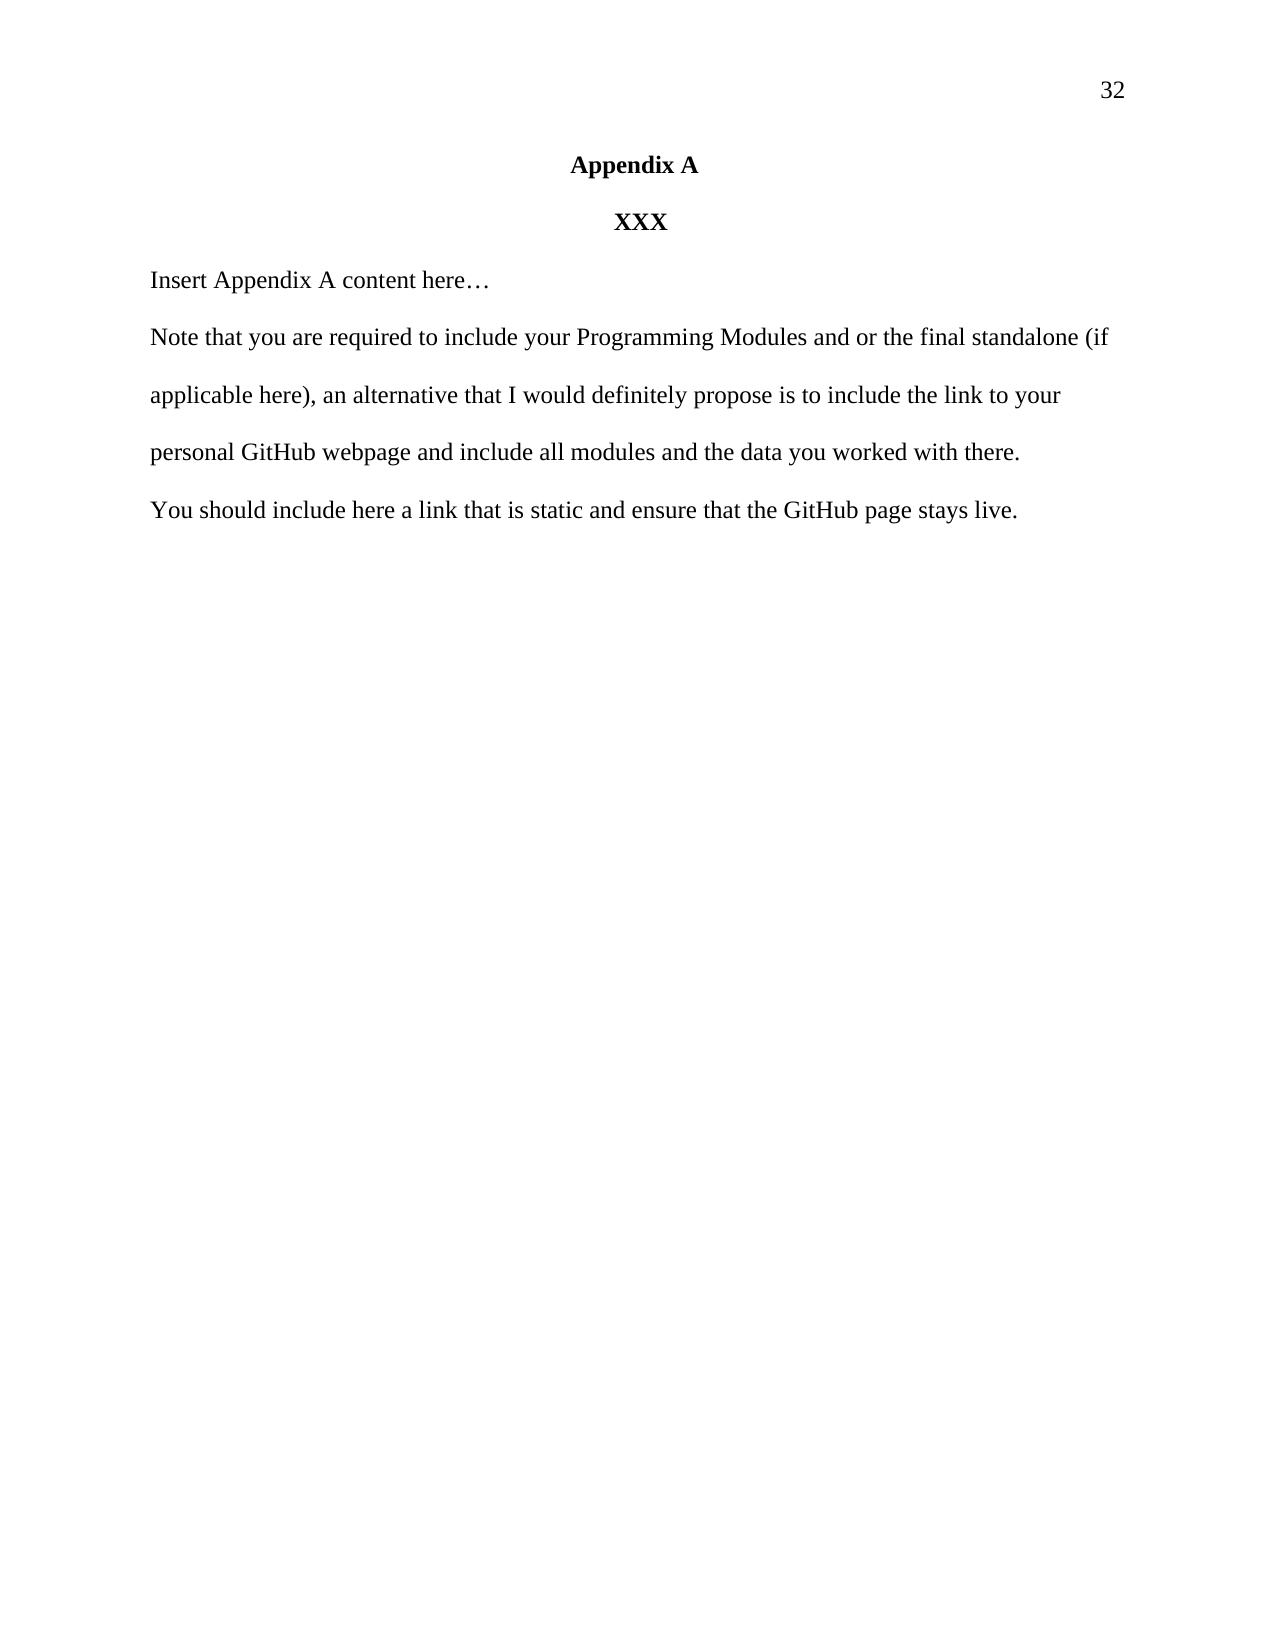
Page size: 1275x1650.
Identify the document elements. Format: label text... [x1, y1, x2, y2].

text You should include here a link that is static and ensure that the GitHub page stays live. [150, 495, 1125, 524]
text Note that you are required to include your Programming Modules and or the final standalone (if applicable here), an alternative that I would definitely propose is to include the link to your personal GitHub webpage and include all modules and the data you worked with there. [150, 322, 1125, 466]
subtitle Appendix A XXX [150, 150, 1125, 236]
text Insert Appendix A content here… [150, 265, 1125, 294]
